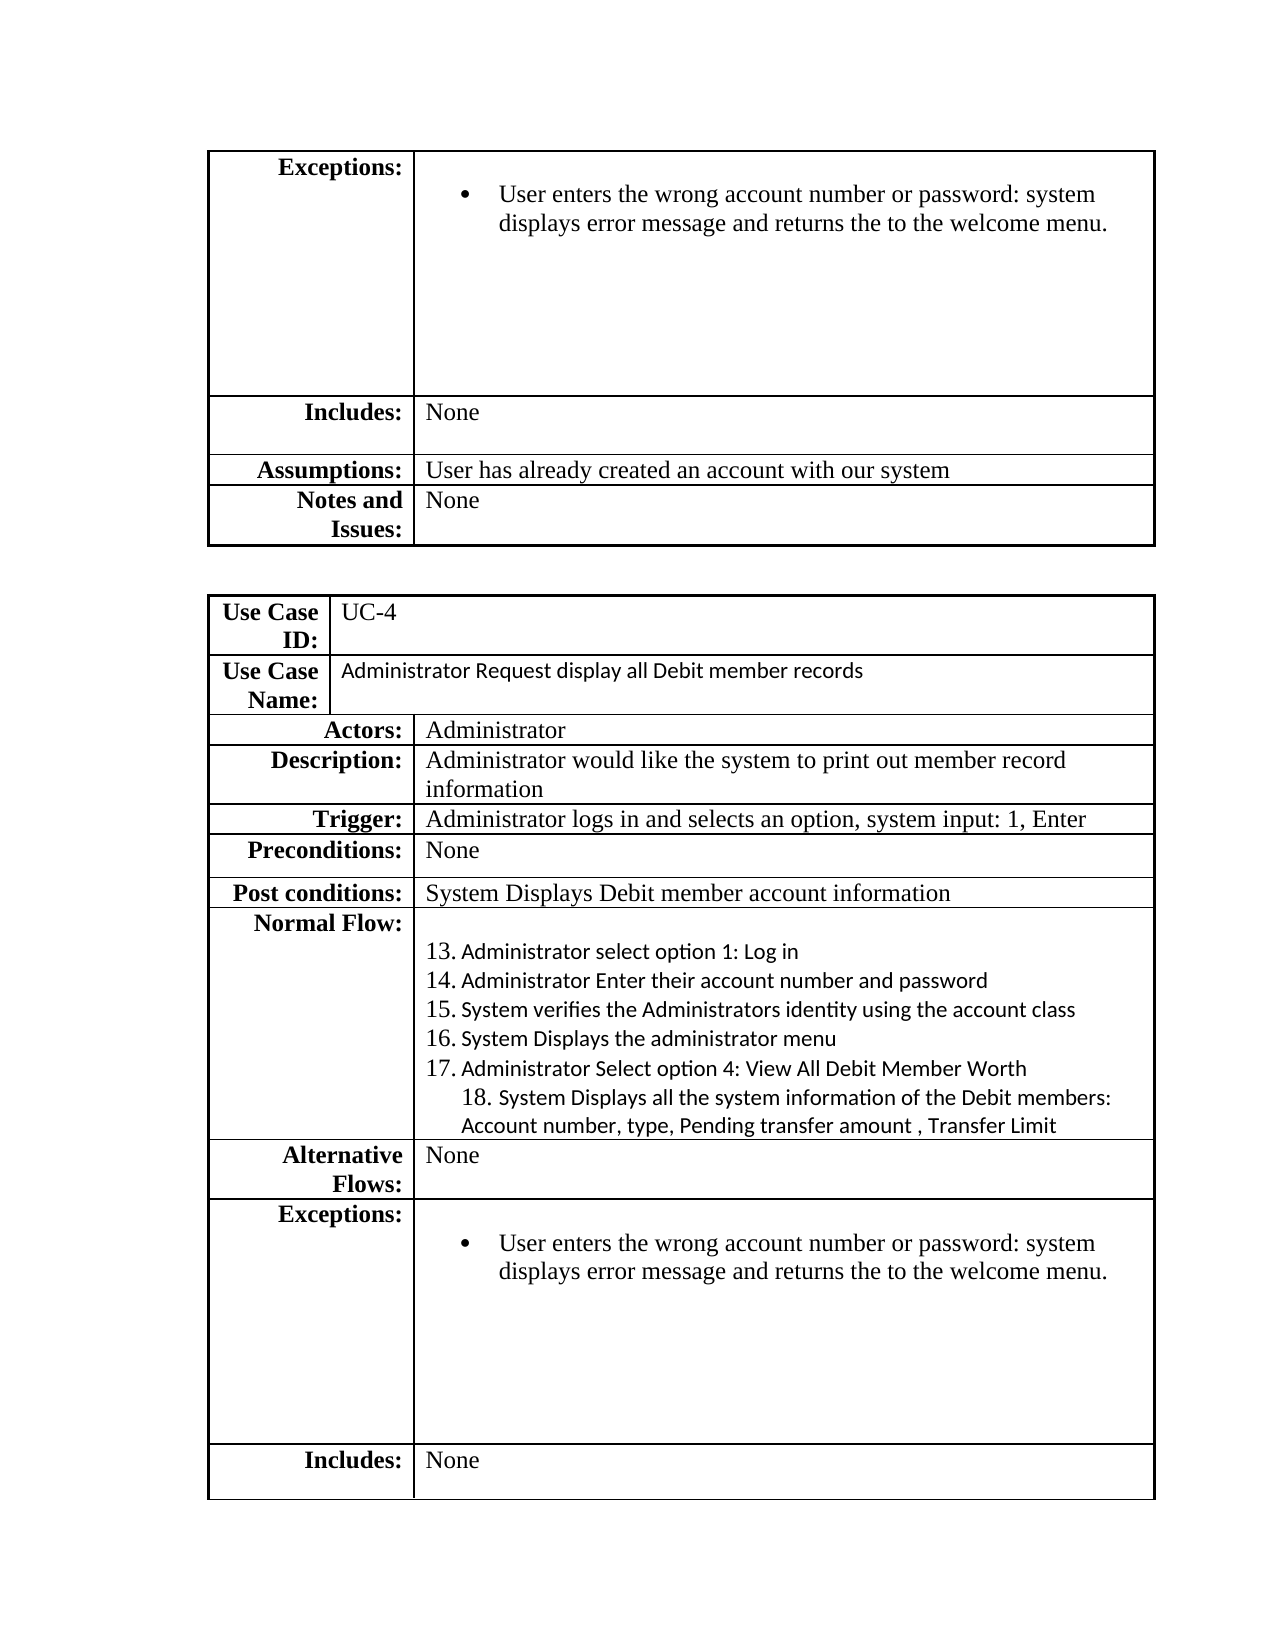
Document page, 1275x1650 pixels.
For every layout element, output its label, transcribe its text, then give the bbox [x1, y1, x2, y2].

table_cell Actors: [210, 715, 413, 744]
table_cell Exceptions: [210, 1200, 413, 1443]
table_cell Includes: [210, 397, 413, 454]
table_cell Description: [210, 746, 413, 803]
table_cell None [415, 1140, 1153, 1198]
table_cell System Displays Debit member account information [415, 878, 1153, 907]
table_cell Administrator [415, 715, 1153, 744]
table_cell Post conditions: [210, 878, 413, 907]
table_header UC-4 [331, 597, 1153, 654]
table_cell None [415, 397, 1153, 454]
table_cell Normal Flow: [210, 908, 413, 1139]
table_cell None [415, 1445, 1153, 1498]
table_cell Use Case Name: [210, 656, 329, 713]
table_cell Includes: [210, 1445, 413, 1498]
table_cell Preconditions: [210, 835, 413, 876]
table_cell Alternative Flows: [210, 1140, 413, 1198]
table_cell User has already created an account with our system [415, 455, 1153, 484]
table_cell Trigger: [210, 805, 413, 833]
table_cell Administrator select option 1: Log in Administrator Enter their account number and password System verifies the Administrators identity using the account class System Displays the administrator menu Administrator Select option 4: View All Debit Member Worth System Displays all the system information of the Debit members: Account number, type, Pending transfer amount , Transfer Limit [415, 908, 1153, 1139]
table_cell Administrator Request display all Debit member records [331, 656, 1153, 713]
table_cell Exceptions: [210, 152, 413, 395]
table_cell User enters the wrong account number or password: system displays error message and returns the to the welcome menu. [415, 152, 1153, 395]
table_cell Notes and Issues: [210, 486, 413, 544]
table_cell None [415, 486, 1153, 544]
table_cell Administrator logs in and selects an option, system input: 1, Enter [415, 805, 1153, 833]
table_cell User enters the wrong account number or password: system displays error message and returns the to the welcome menu. [415, 1200, 1153, 1443]
table_cell Administrator would like the system to print out member record information [415, 746, 1153, 803]
table_cell Assumptions: [210, 455, 413, 484]
table_cell None [415, 835, 1153, 876]
table_header Use Case ID: [210, 597, 329, 654]
